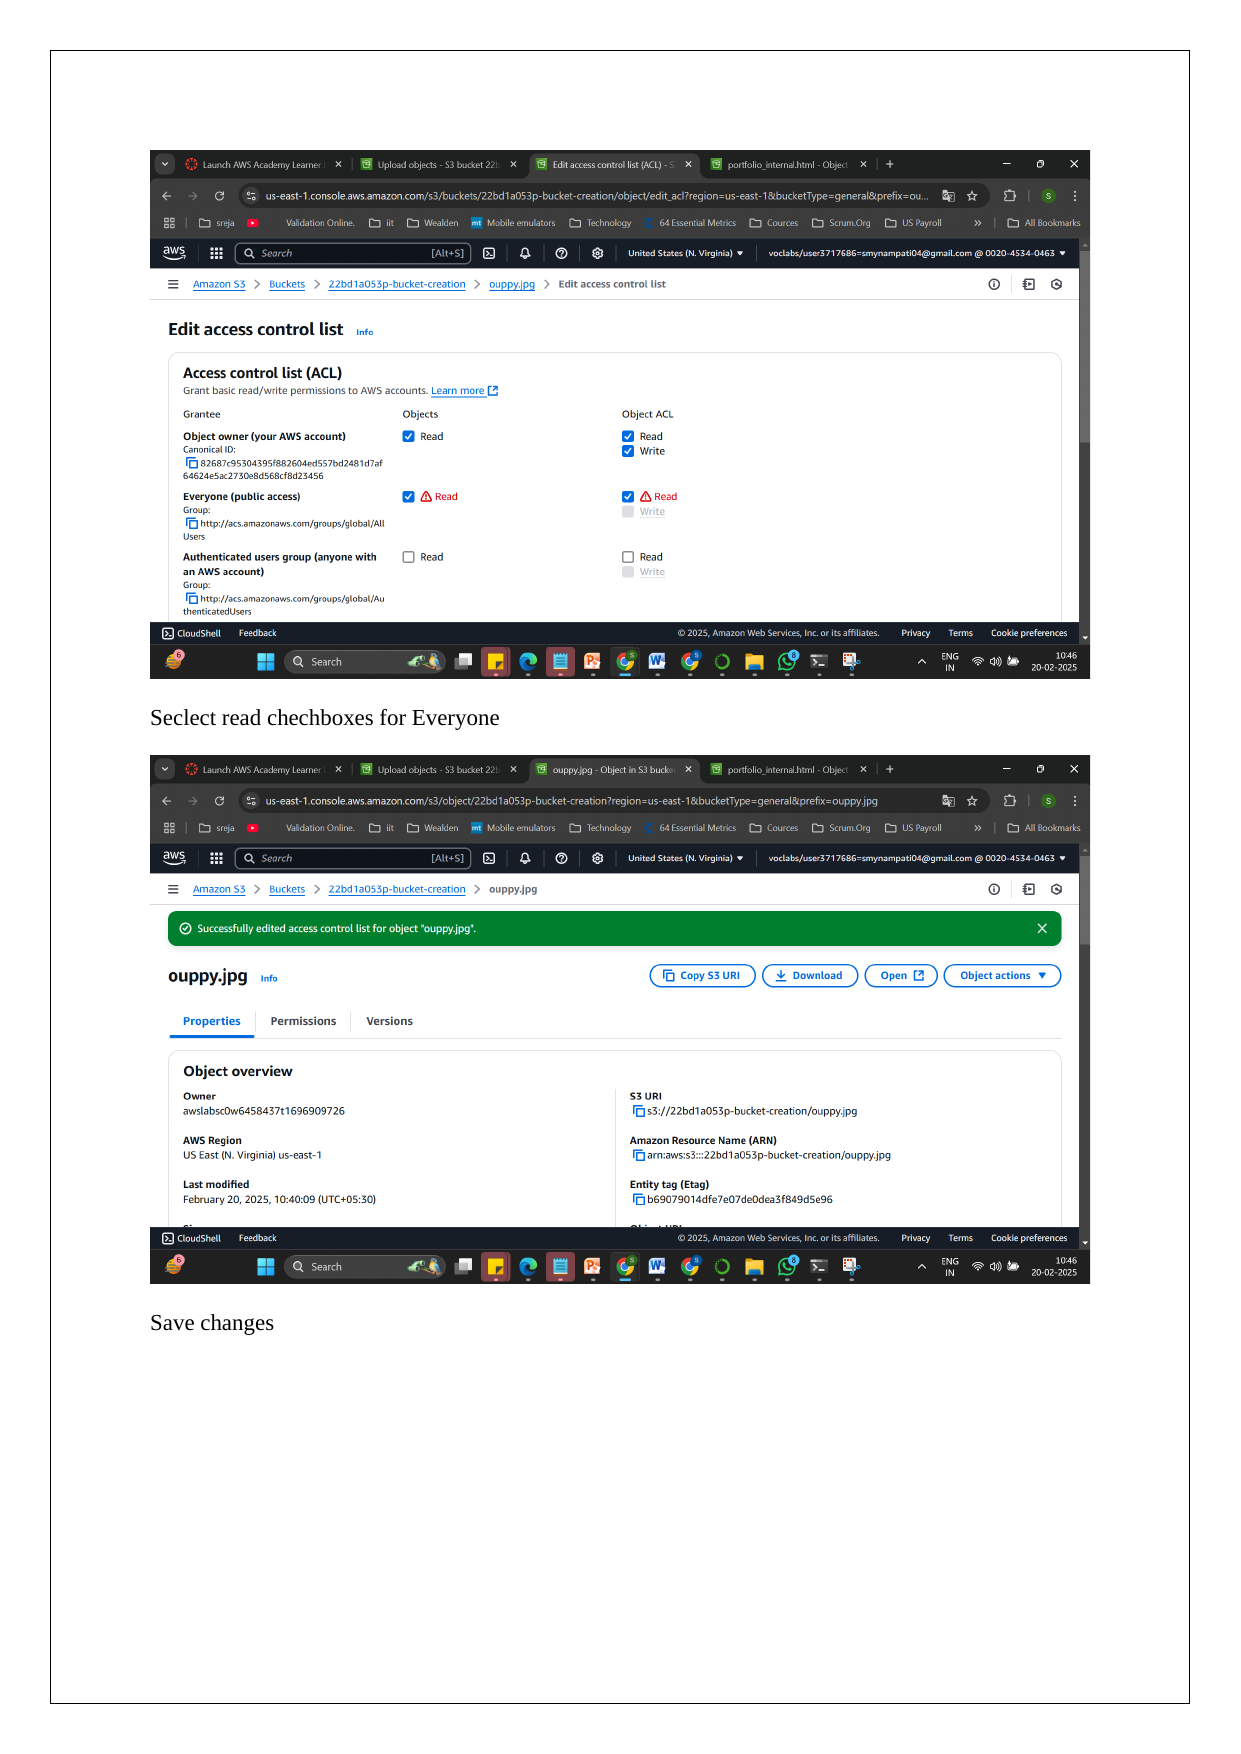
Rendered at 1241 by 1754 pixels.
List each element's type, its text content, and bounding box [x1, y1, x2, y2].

picture [150, 755, 1091, 1284]
text Seclect read chechboxes for Everyone [150, 704, 1090, 730]
text Save changes [150, 1309, 1090, 1335]
picture [150, 150, 1091, 679]
